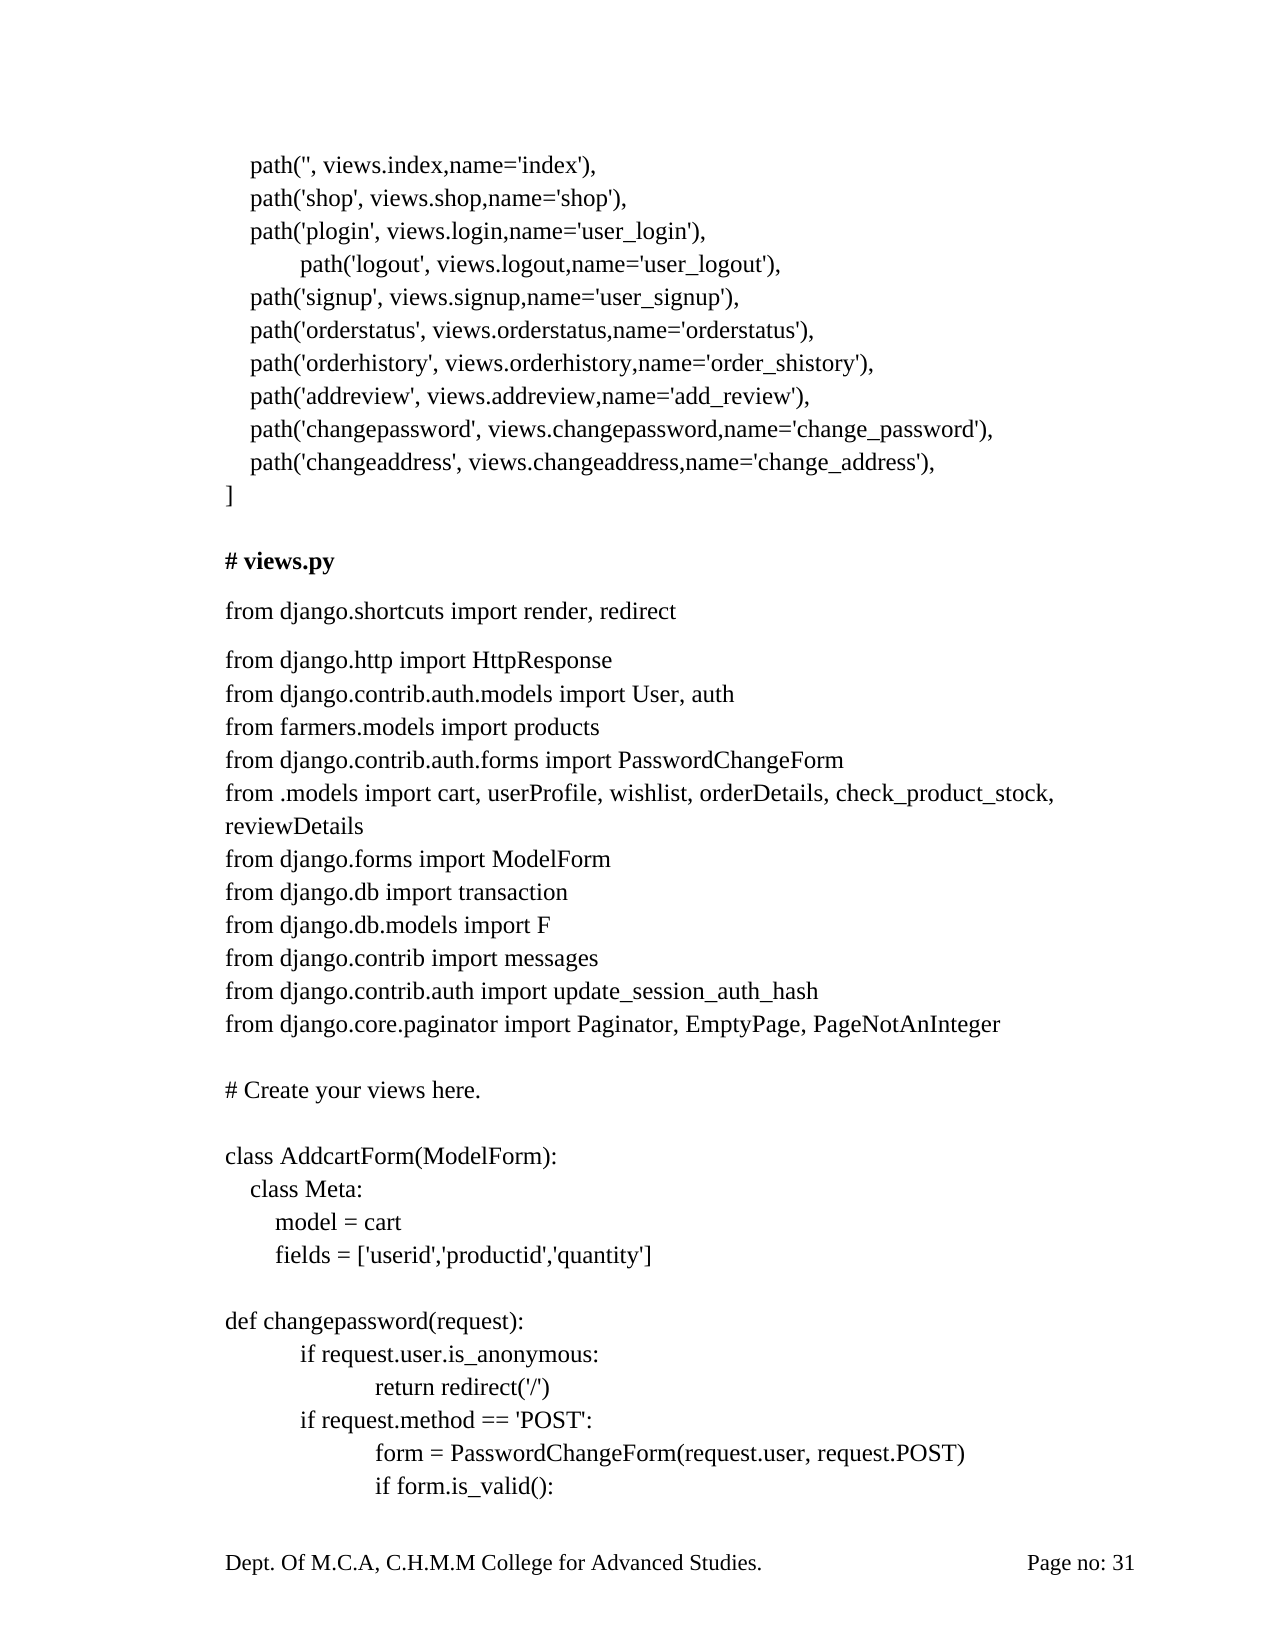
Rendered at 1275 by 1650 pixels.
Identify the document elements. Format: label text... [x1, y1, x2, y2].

text from django.contrib import messages [225, 943, 1125, 972]
text ] [225, 480, 1125, 509]
text path('logout', views.logout,name='user_logout'), [225, 249, 1125, 278]
text path('shop', views.shop,name='shop'), [225, 183, 1125, 212]
text from django.contrib.auth import update_session_auth_hash [225, 976, 1125, 1004]
text class Meta: [225, 1174, 1125, 1203]
text from django.core.paginator import Paginator, EmptyPage, PageNotAnInteger [225, 1009, 1125, 1038]
text class AddcartForm(ModelForm): [225, 1141, 1125, 1170]
text from farmers.models import products [225, 712, 1125, 740]
text def changepassword(request): [225, 1306, 1125, 1335]
text # Create your views here. [225, 1075, 1125, 1104]
text path('changepassword', views.changepassword,name='change_password'), [225, 414, 1125, 443]
text from .models import cart, userProfile, wishlist, orderDetails, check_product_stock, reviewDetails [225, 778, 1125, 839]
text from django.contrib.auth.models import User, auth [225, 679, 1125, 707]
text from django.http import HttpResponse [225, 646, 1125, 674]
text from django.contrib.auth.forms import PasswordChangeForm [225, 745, 1125, 773]
text path('signup', views.signup,name='user_signup'), [225, 282, 1125, 311]
text form = PasswordChangeForm(request.user, request.POST) [225, 1438, 1125, 1467]
text if form.is_valid(): [225, 1471, 1125, 1500]
text path('plogin', views.login,name='user_login'), [225, 216, 1125, 245]
text from django.db.models import F [225, 910, 1125, 938]
text if request.user.is_anonymous: [225, 1339, 1125, 1368]
text path('addreview', views.addreview,name='add_review'), [225, 381, 1125, 410]
text path('orderstatus', views.orderstatus,name='orderstatus'), [225, 315, 1125, 344]
text from django.forms import ModelForm [225, 844, 1125, 872]
text from django.db import transaction [225, 877, 1125, 906]
text path('orderhistory', views.orderhistory,name='order_shistory'), [225, 348, 1125, 377]
text if request.method == 'POST': [225, 1405, 1125, 1434]
text from django.shortcuts import render, redirect [225, 596, 1125, 625]
text model = cart [225, 1207, 1125, 1236]
text fields = ['userid','productid','quantity'] [225, 1240, 1125, 1269]
text path('changeaddress', views.changeaddress,name='change_address'), [225, 447, 1125, 476]
text # views.py [225, 546, 1125, 575]
text path('', views.index,name='index'), [225, 150, 1125, 179]
text return redirect('/') [225, 1372, 1125, 1401]
